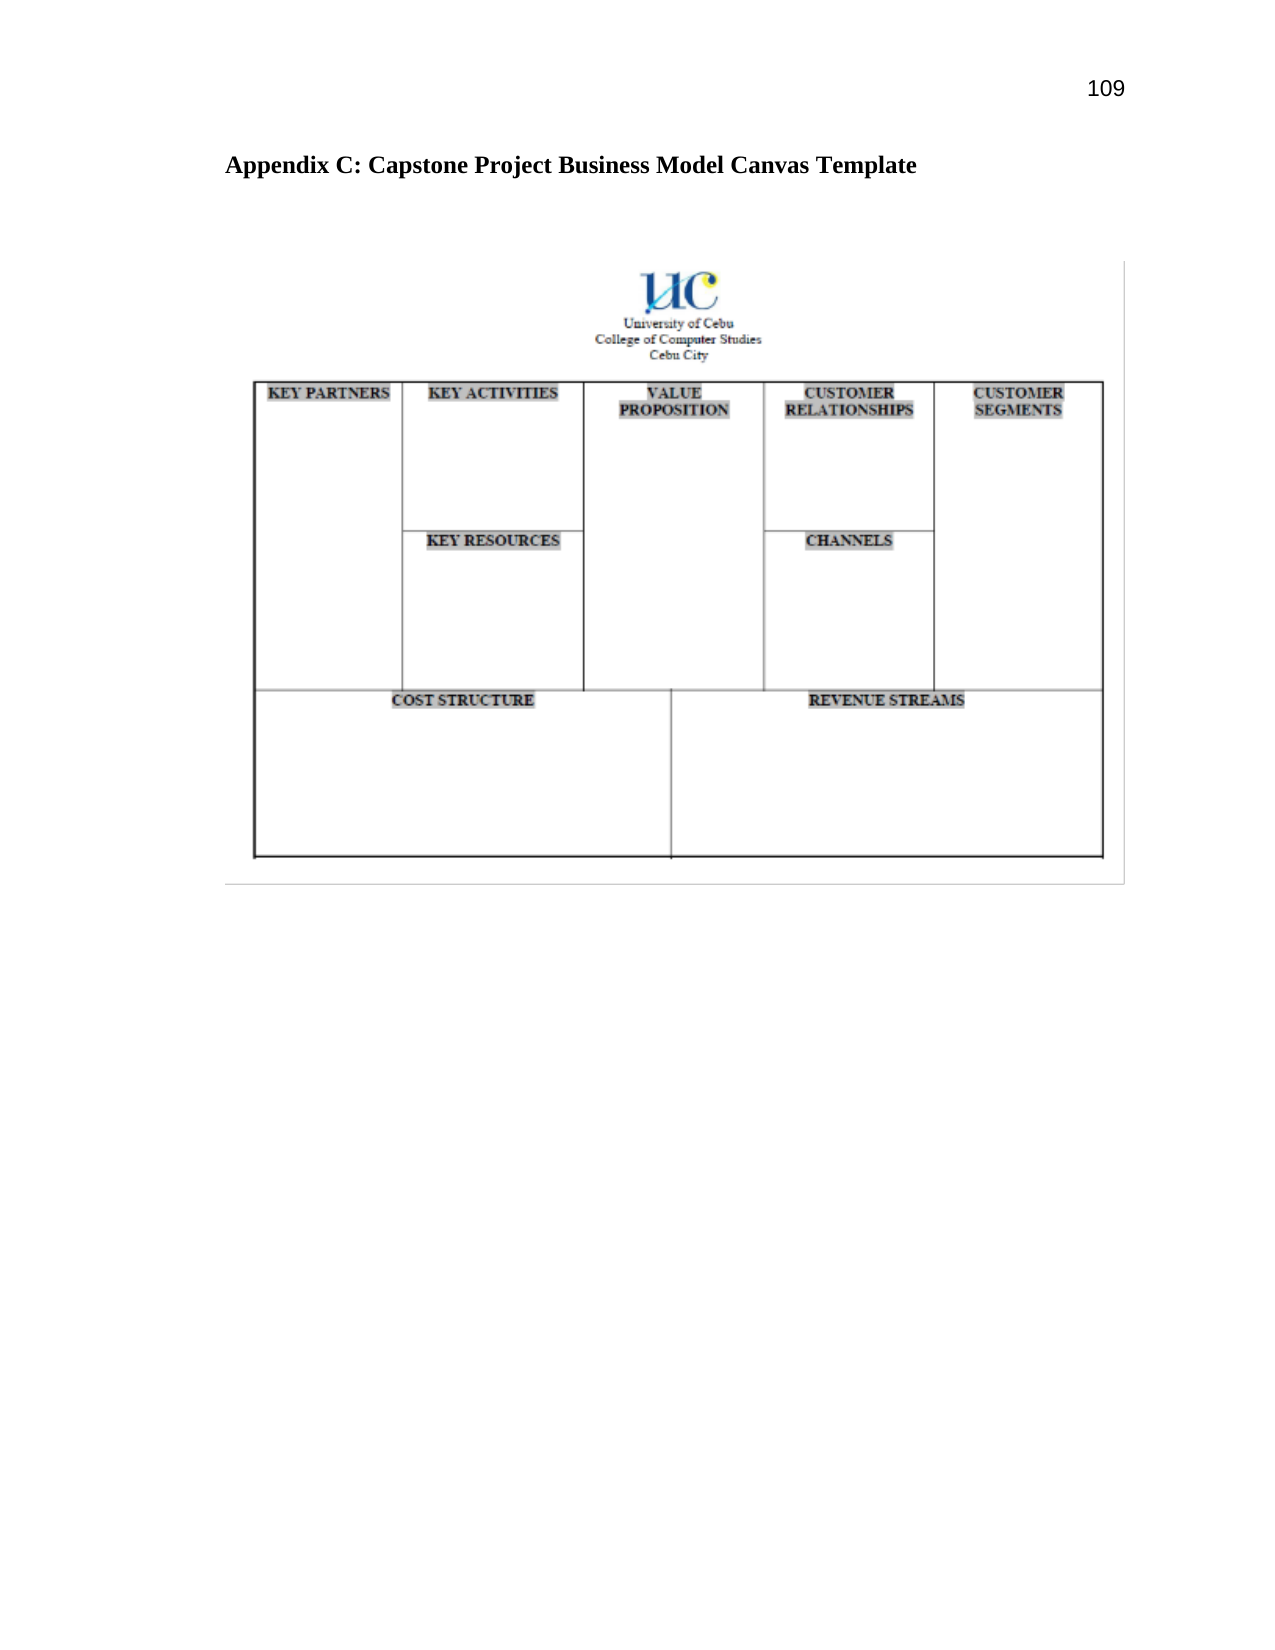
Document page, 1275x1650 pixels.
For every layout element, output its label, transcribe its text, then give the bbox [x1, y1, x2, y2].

subtitle Appendix C: Capstone Project Business Model Canvas Template [225, 150, 1125, 179]
picture [225, 261, 1125, 886]
